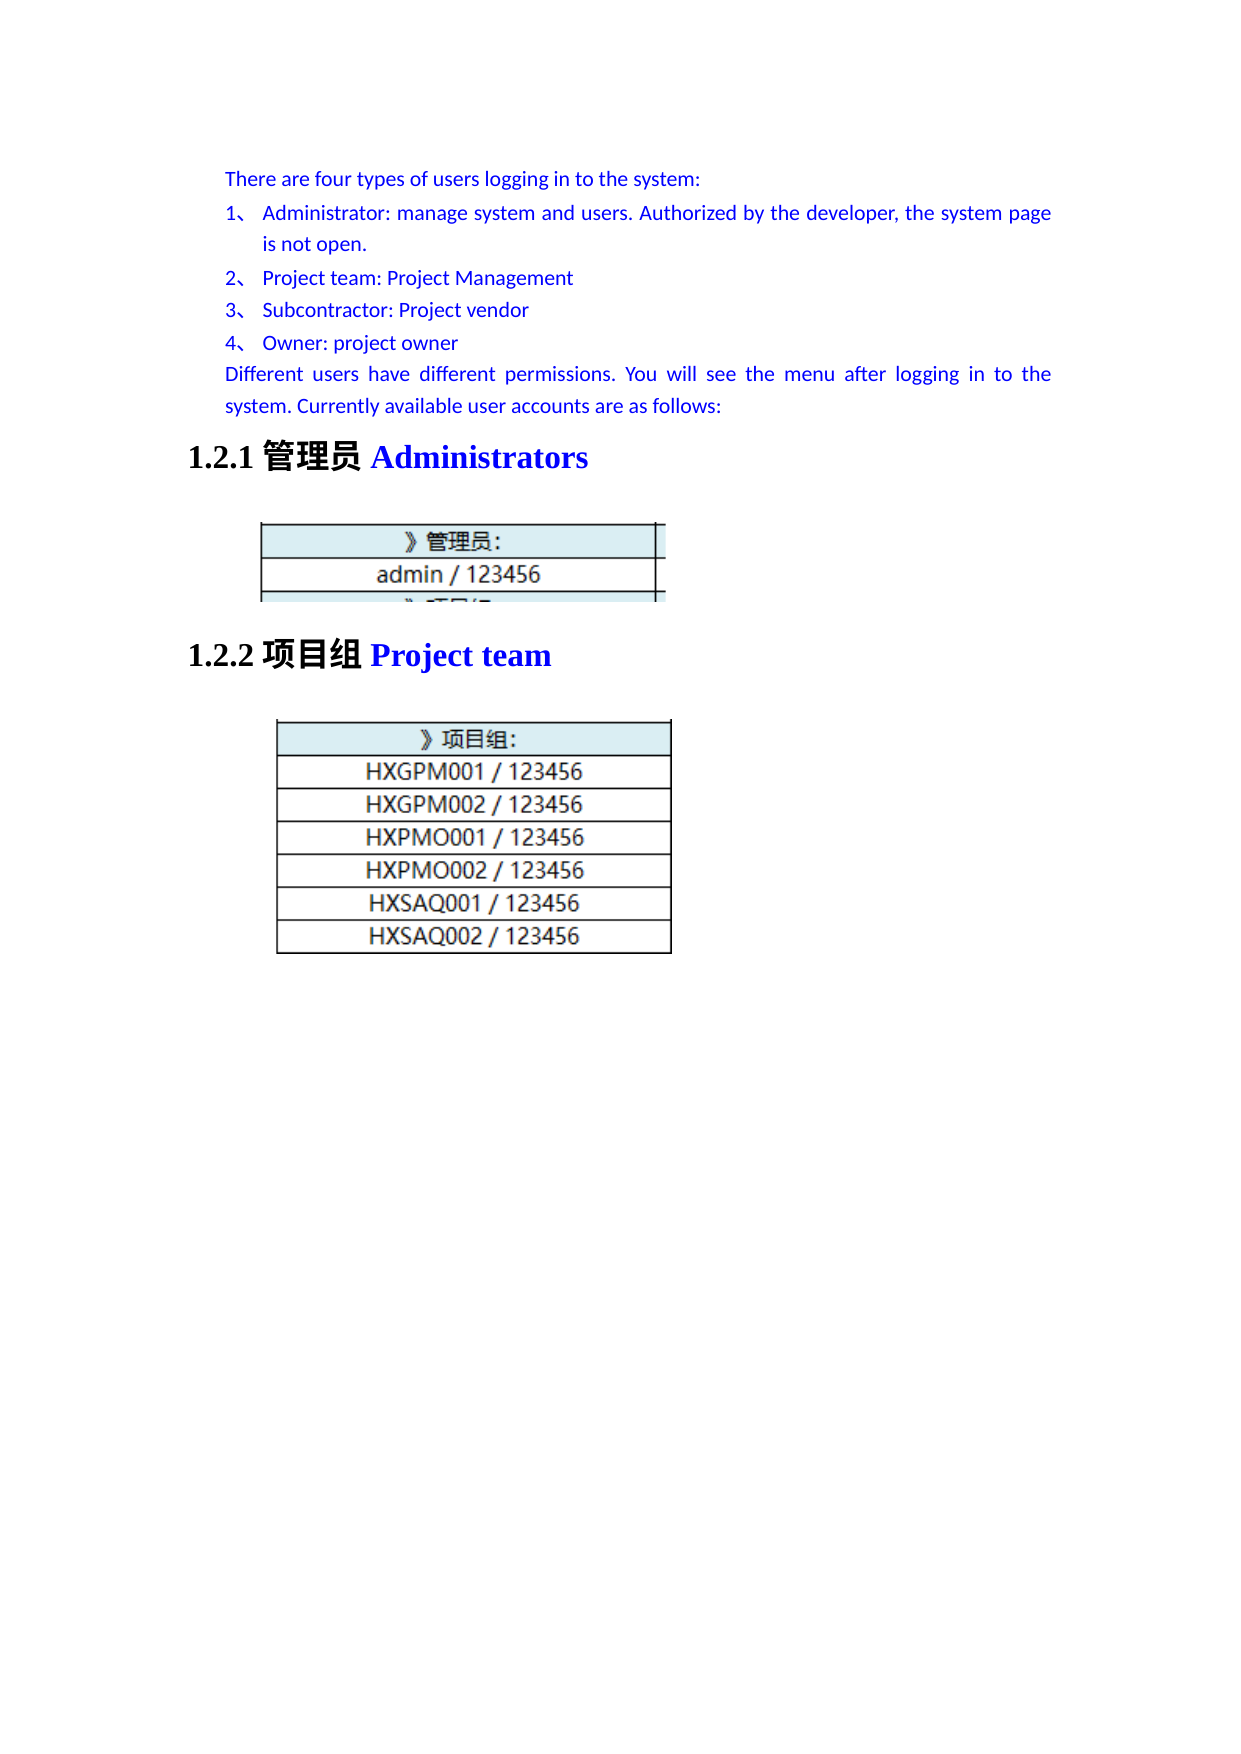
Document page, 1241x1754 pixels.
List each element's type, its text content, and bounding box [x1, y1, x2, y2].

list Owner: project owner [225, 324, 1053, 357]
subtitle 项目组 Project team [187, 619, 1053, 684]
subtitle 管理员 Administrators [187, 422, 1053, 487]
text There are four types of users logging in to the system: [225, 162, 1053, 194]
picture [275, 719, 672, 954]
list Administrator: manage system and users. Authorized by the developer, the system page is not open. [225, 194, 1053, 259]
list Project team: Project Management [225, 259, 1053, 292]
picture [253, 522, 666, 602]
list Subcontractor: Project vendor [225, 292, 1053, 324]
text Different users have different permissions. You will see the menu after logging in to the system. Currently available user accounts are as follows: [225, 357, 1053, 422]
